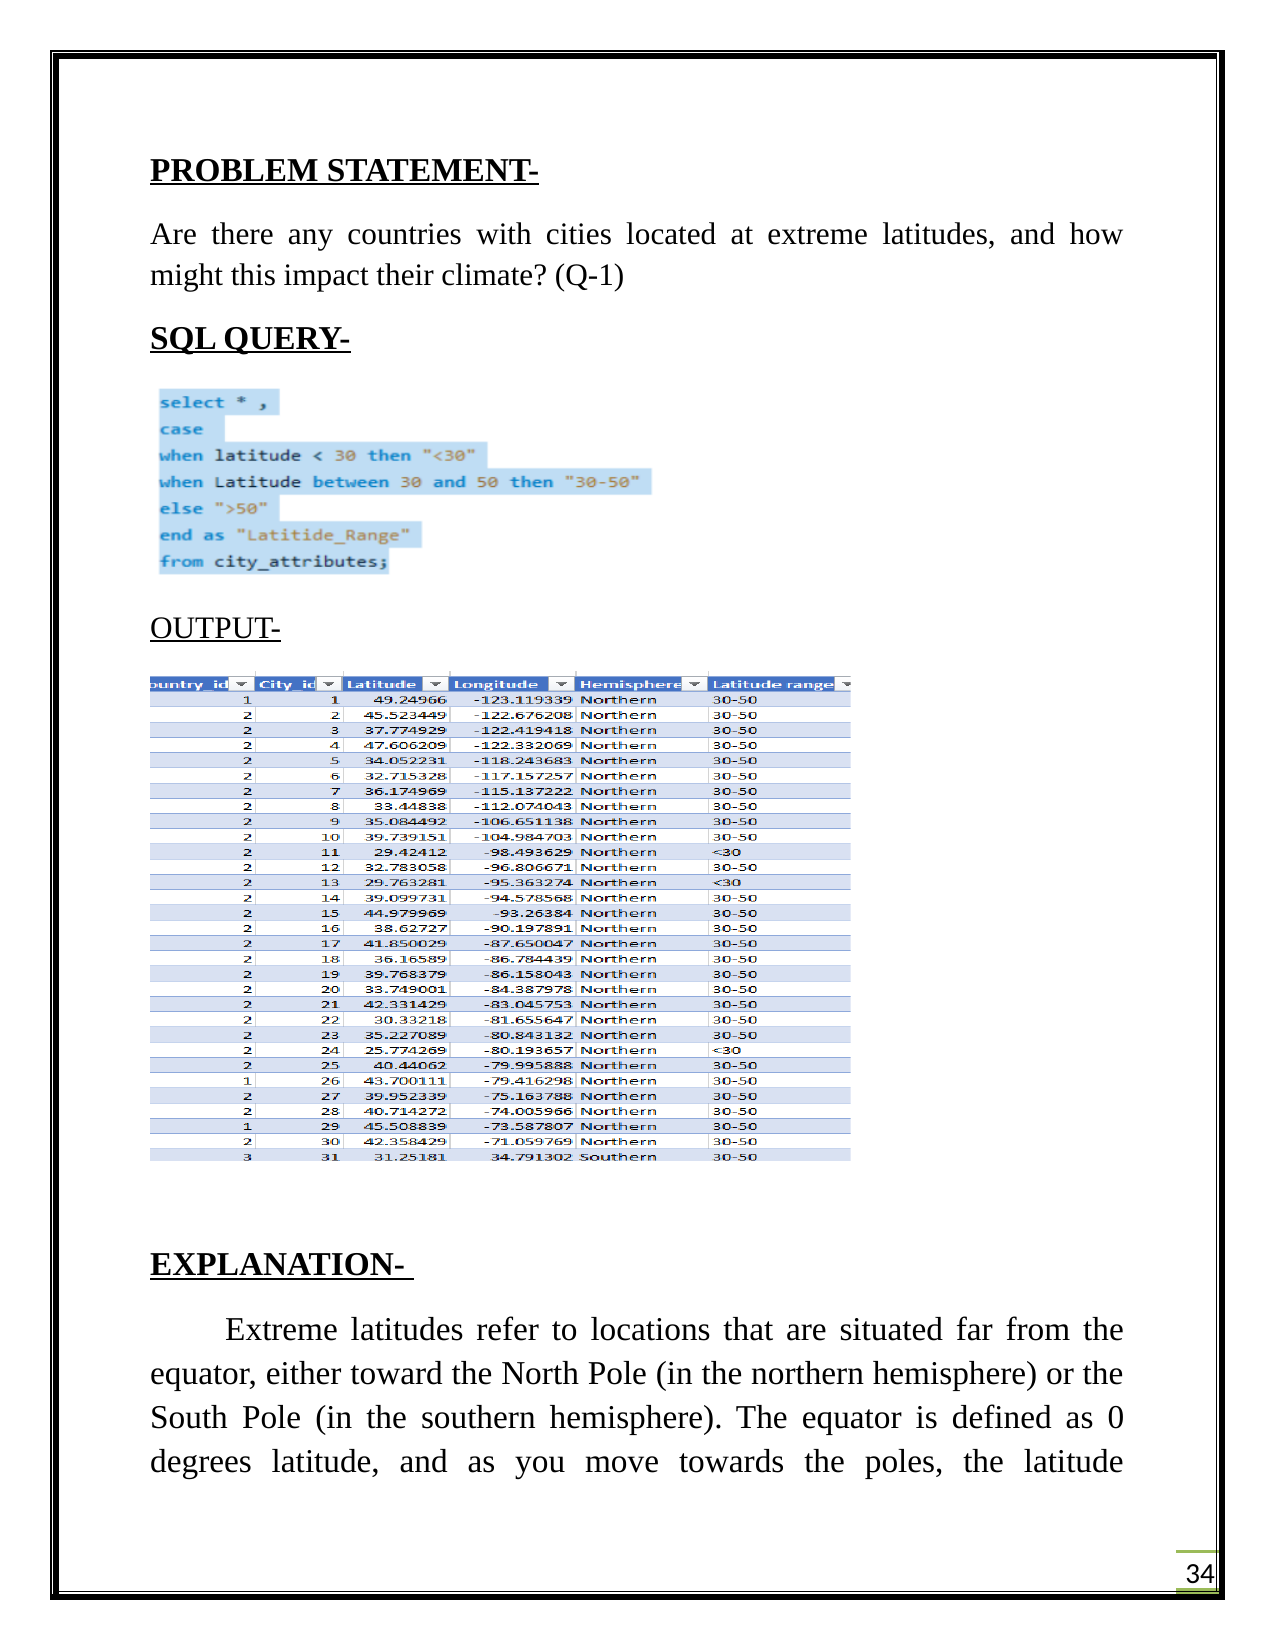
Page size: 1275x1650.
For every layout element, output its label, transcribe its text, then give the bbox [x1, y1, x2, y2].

text Are there any countries with cities located at extreme latitudes, and how might this impact their climate? (Q-1) [150, 215, 1125, 292]
picture [150, 383, 664, 585]
text EXPLANATION- [150, 1244, 1125, 1283]
text SQL QUERY- [150, 318, 1125, 357]
text PROBLEM STATEMENT- [150, 150, 1125, 188]
picture [150, 671, 851, 1161]
text OUTPUT- [150, 609, 1125, 645]
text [150, 1309, 1125, 1480]
